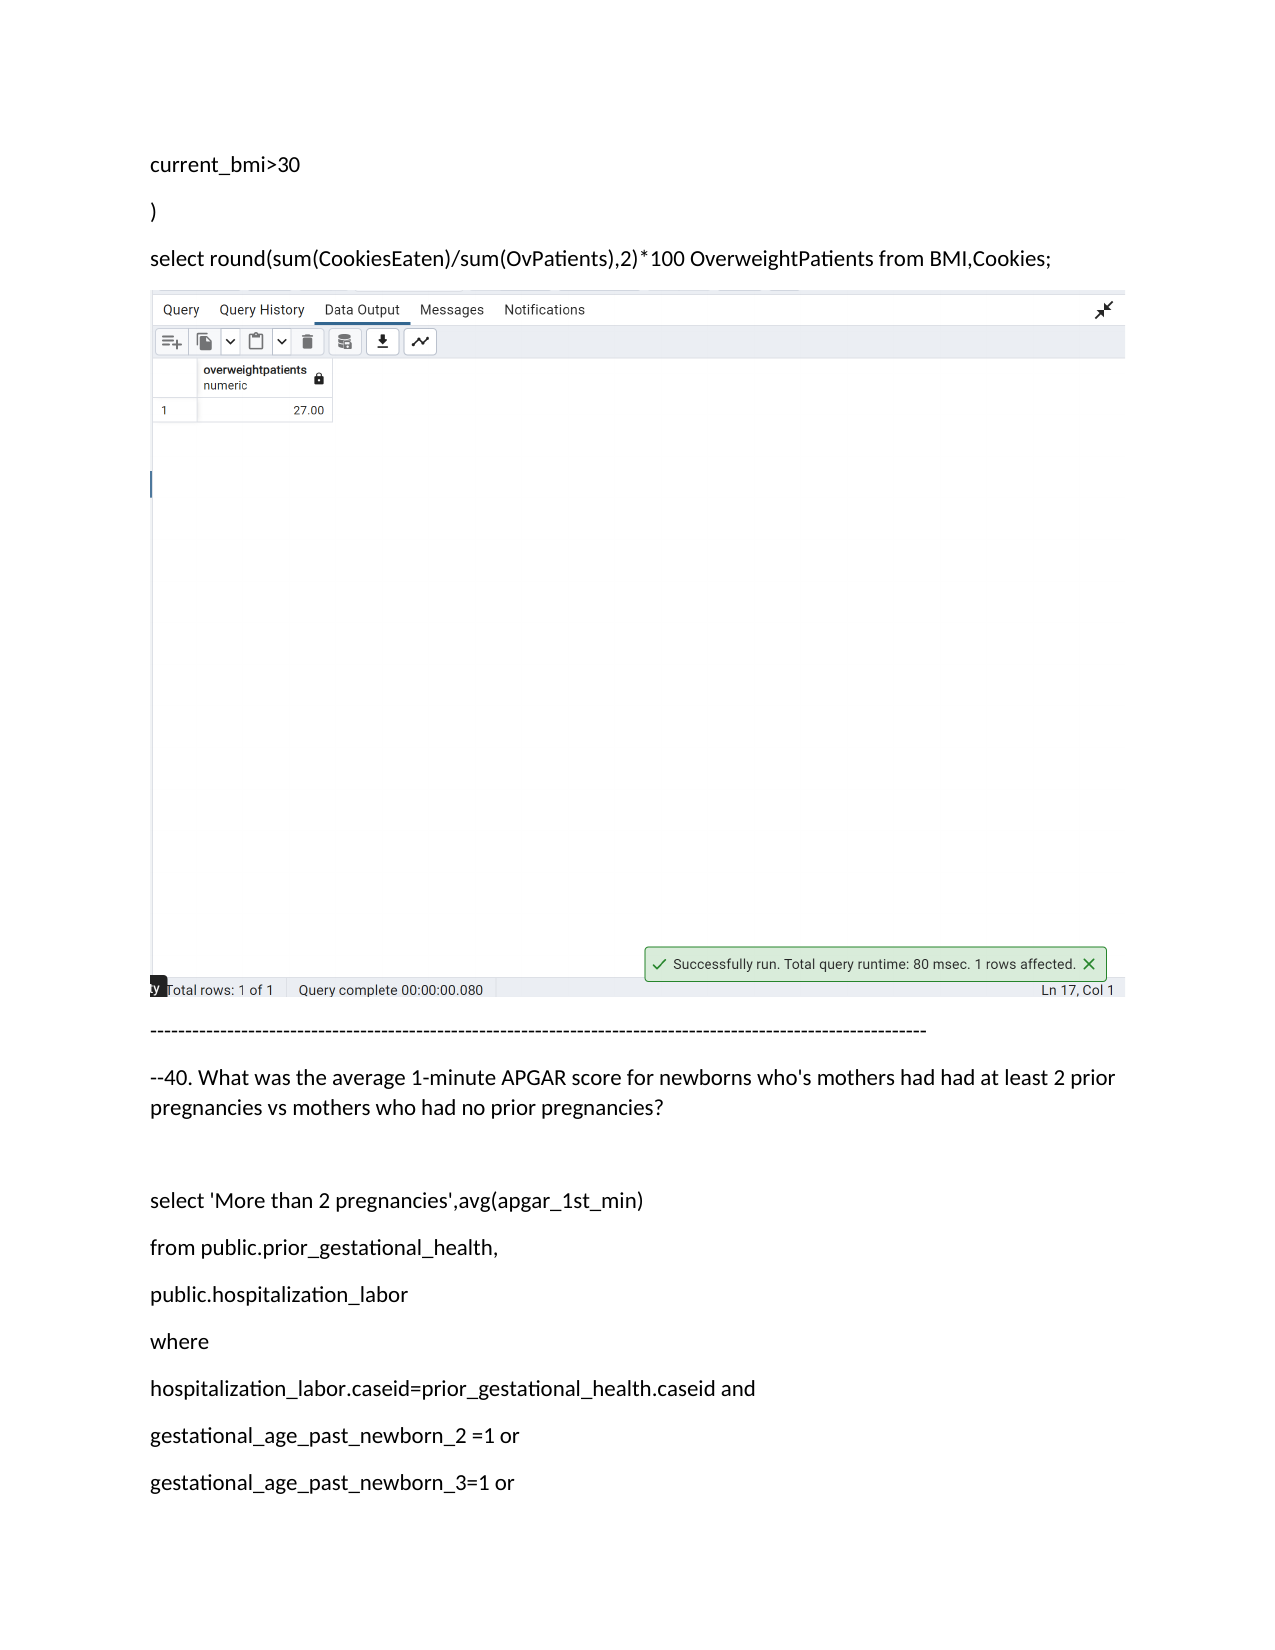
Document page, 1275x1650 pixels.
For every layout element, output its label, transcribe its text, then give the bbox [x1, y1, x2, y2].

text ) [150, 197, 1125, 225]
text from public.prior_gestational_health, [150, 1233, 1125, 1261]
text gestational_age_past_newborn_3=1 or [150, 1468, 1125, 1496]
text where [150, 1327, 1125, 1355]
picture [150, 290, 1125, 997]
text gestational_age_past_newborn_2 =1 or [150, 1421, 1125, 1449]
text public.hospitalization_labor [150, 1280, 1125, 1308]
text current_bmi>30 [150, 150, 1125, 178]
text hospitalization_labor.caseid=prior_gestational_health.caseid and [150, 1374, 1125, 1402]
text --------------------------------------------------------------------------------------------------------------- [150, 1016, 1125, 1044]
text select round(sum(CookiesEaten)/sum(OvPatients),2)*100 OverweightPatients from BMI,Cookies; [150, 244, 1125, 272]
text --40. What was the average 1-minute APGAR score for newborns who's mothers had had at least 2 prior pregnancies vs mothers who had no prior pregnancies? [150, 1063, 1125, 1121]
text select 'More than 2 pregnancies',avg(apgar_1st_min) [150, 1187, 1125, 1214]
